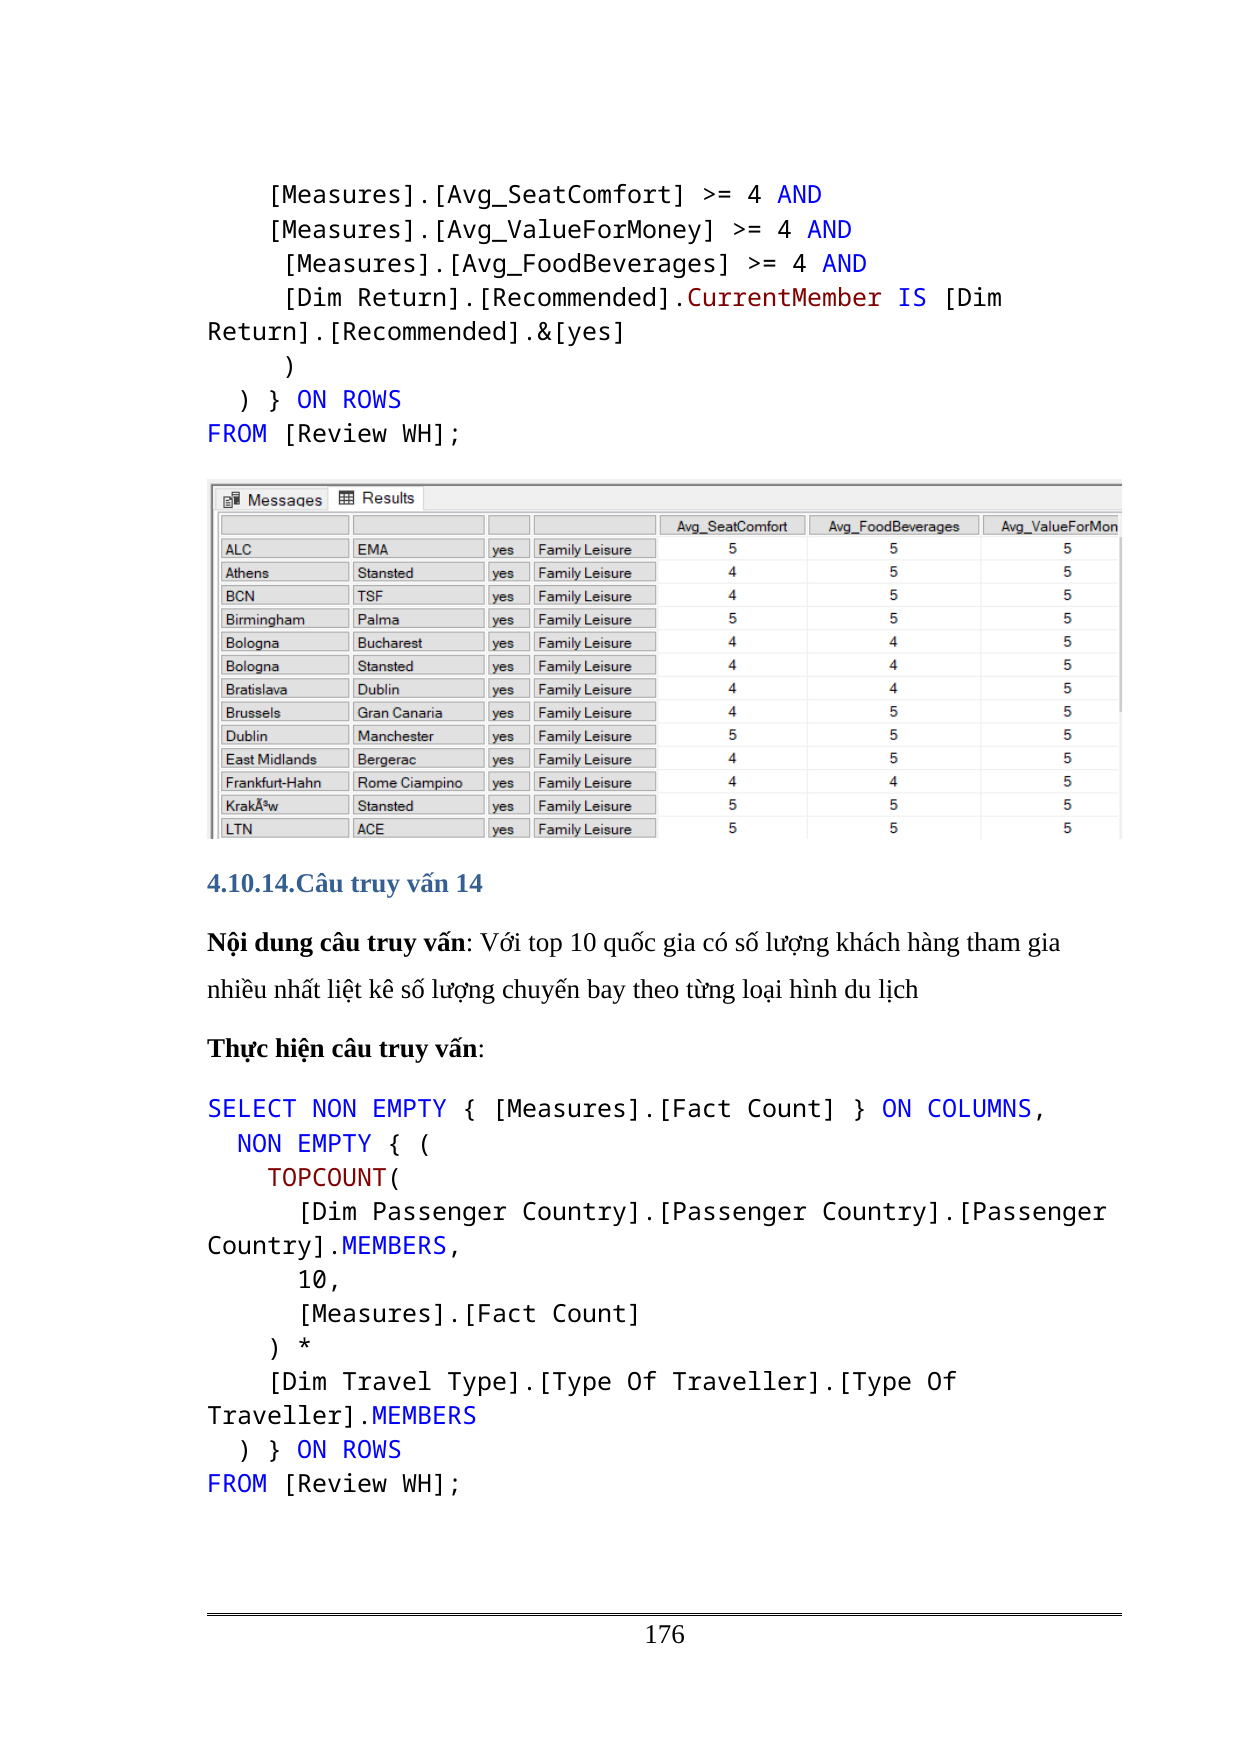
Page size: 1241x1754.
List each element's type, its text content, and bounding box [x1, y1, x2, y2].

text [Measures].[Avg_SeatComfort] >= 4 AND [207, 177, 1122, 211]
subtitle Câu truy vấn 14 [207, 867, 1122, 898]
text TOPCOUNT( [207, 1159, 1122, 1193]
text ) } ON ROWS [207, 1432, 1122, 1466]
text ) } ON ROWS [207, 382, 1122, 416]
text [Measures].[Fact Count] [207, 1296, 1122, 1329]
text [Dim Travel Type].[Type Of Traveller].[Type Of Traveller].MEMBERS [207, 1364, 1122, 1432]
text FROM [Review WH]; [207, 1466, 1122, 1500]
text NON EMPTY { ( [207, 1125, 1122, 1159]
text ) [207, 347, 1122, 382]
text SELECT NON EMPTY { [Measures].[Fact Count] } ON COLUMNS, [207, 1091, 1122, 1125]
text Nội dung câu truy vấn: Với top 10 quốc gia có số lượng khách hàng tham gia nhiều nhất liệt kê số lượng chuyến bay theo từng loại hình du lịch [207, 926, 1122, 1004]
picture [206, 479, 1123, 839]
text Thực hiện câu truy vấn: [207, 1032, 1122, 1063]
text ) * [207, 1329, 1122, 1364]
text FROM [Review WH]; [207, 416, 1122, 450]
text [Dim Return].[Recommended].CurrentMember IS [Dim Return].[Recommended].&[yes] [207, 279, 1122, 347]
text [Dim Passenger Country].[Passenger Country].[Passenger Country].MEMBERS, [207, 1193, 1122, 1261]
text [Measures].[Avg_FoodBeverages] >= 4 AND [207, 245, 1122, 279]
text 10, [207, 1261, 1122, 1296]
text [Measures].[Avg_ValueForMoney] >= 4 AND [207, 211, 1122, 245]
